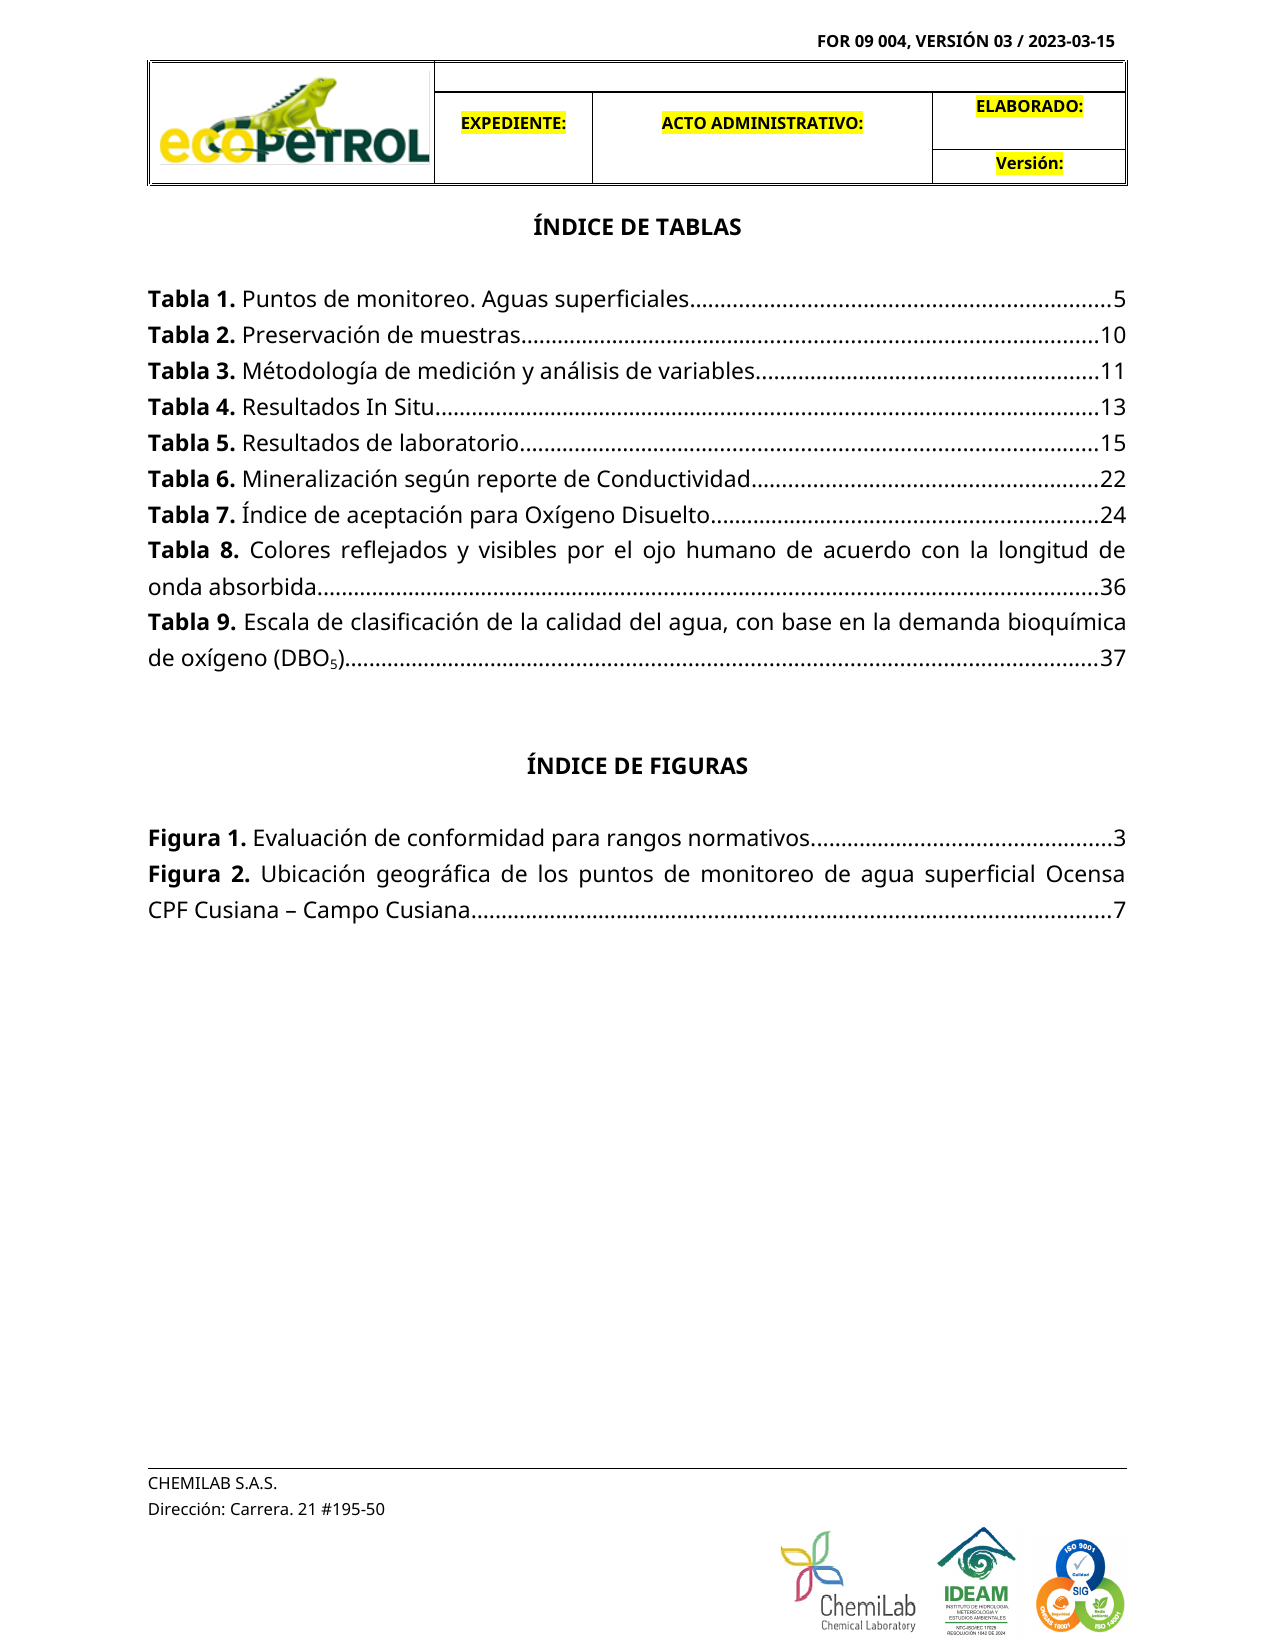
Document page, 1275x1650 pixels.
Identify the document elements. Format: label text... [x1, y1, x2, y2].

text Tabla 9. Escala de clasificación de la calidad del agua, con base en la demanda bioquímica de oxígeno (DBO5) 37 [148, 606, 1127, 673]
picture [1032, 1534, 1128, 1636]
text Figura 1. Evaluación de conformidad para rangos normativos. 3 [148, 822, 1127, 853]
text Figura 2. Ubicación geográfica de los puntos de monitoreo de agua superficial Ocensa CPF Cusiana – Campo Cusiana 7 [148, 858, 1127, 925]
text Tabla 8. Colores reflejados y visibles por el ojo humano de acuerdo con la longitud de onda absorbida. 36 [148, 534, 1127, 602]
picture [159, 71, 432, 167]
text Tabla 7. Índice de aceptación para Oxígeno Disuelto 24 [148, 498, 1127, 530]
text Tabla 3. Métodología de medición y análisis de variables. 11 [148, 355, 1127, 386]
text Tabla 4. Resultados In Situ. 13 [148, 391, 1127, 422]
text Tabla 6. Mineralización según reporte de Conductividad 22 [148, 463, 1127, 494]
text ÍNDICE DE TABLAS [148, 211, 1127, 242]
text Tabla 1. Puntos de monitoreo. Aguas superficiales 5 [148, 283, 1127, 314]
text Tabla 2. Preservación de muestras 10 [148, 319, 1127, 350]
picture [775, 1523, 1024, 1647]
text ÍNDICE DE FIGURAS [148, 750, 1127, 781]
text Tabla 5. Resultados de laboratorio. 15 [148, 427, 1127, 458]
